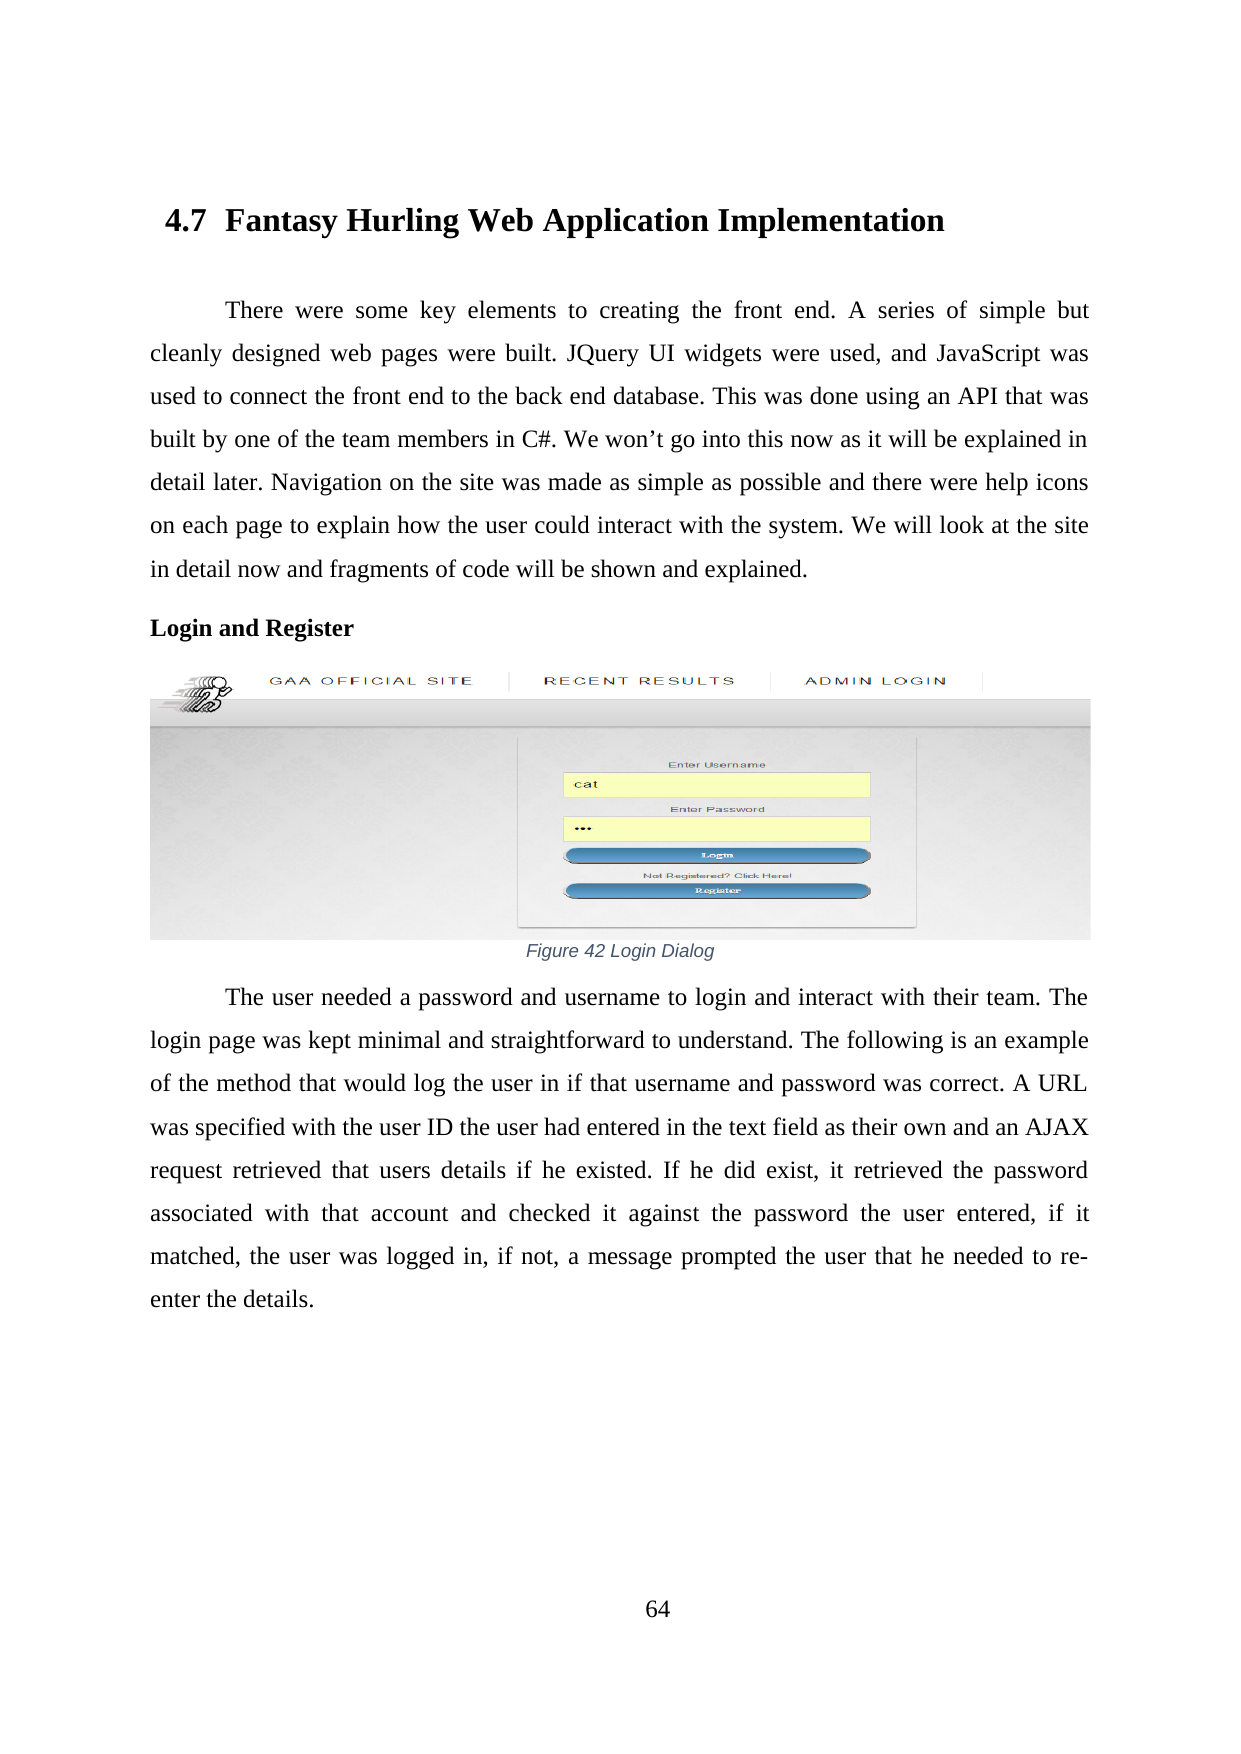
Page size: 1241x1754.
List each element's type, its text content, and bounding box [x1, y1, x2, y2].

picture [150, 671, 1091, 940]
text The user needed a password and username to login and interact with their team. The login page was kept minimal and straightforward to understand. The following is an example of the method that would log the user in if that username and password was correct. A URL was specified with the user ID the user had entered in the text field as their own and an AJAX request retrieved that users details if he existed. If he did exist, it retrieved the password associated with that account and checked it against the password the user entered, if it matched, the user was logged in, if not, a message prompted the user that he needed to re-enter the details. [150, 982, 1090, 1313]
subtitle Login and Register [150, 613, 1090, 642]
text There were some key elements to creating the front end. A series of simple but cleanly designed web pages were built. JQuery UI widgets were used, and JavaScript was used to connect the front end to the back end database. This was done using an API that was built by one of the team members in C#. We won’t go into this now as it will be explained in detail later. Navigation on the site was made as simple as possible and there were help icons on each page to explain how the user could interact with the system. We will look at the site in detail now and fragments of code will be shown and explained. [150, 295, 1090, 582]
subtitle Fantasy Hurling Web Application Implementation [165, 200, 1090, 238]
